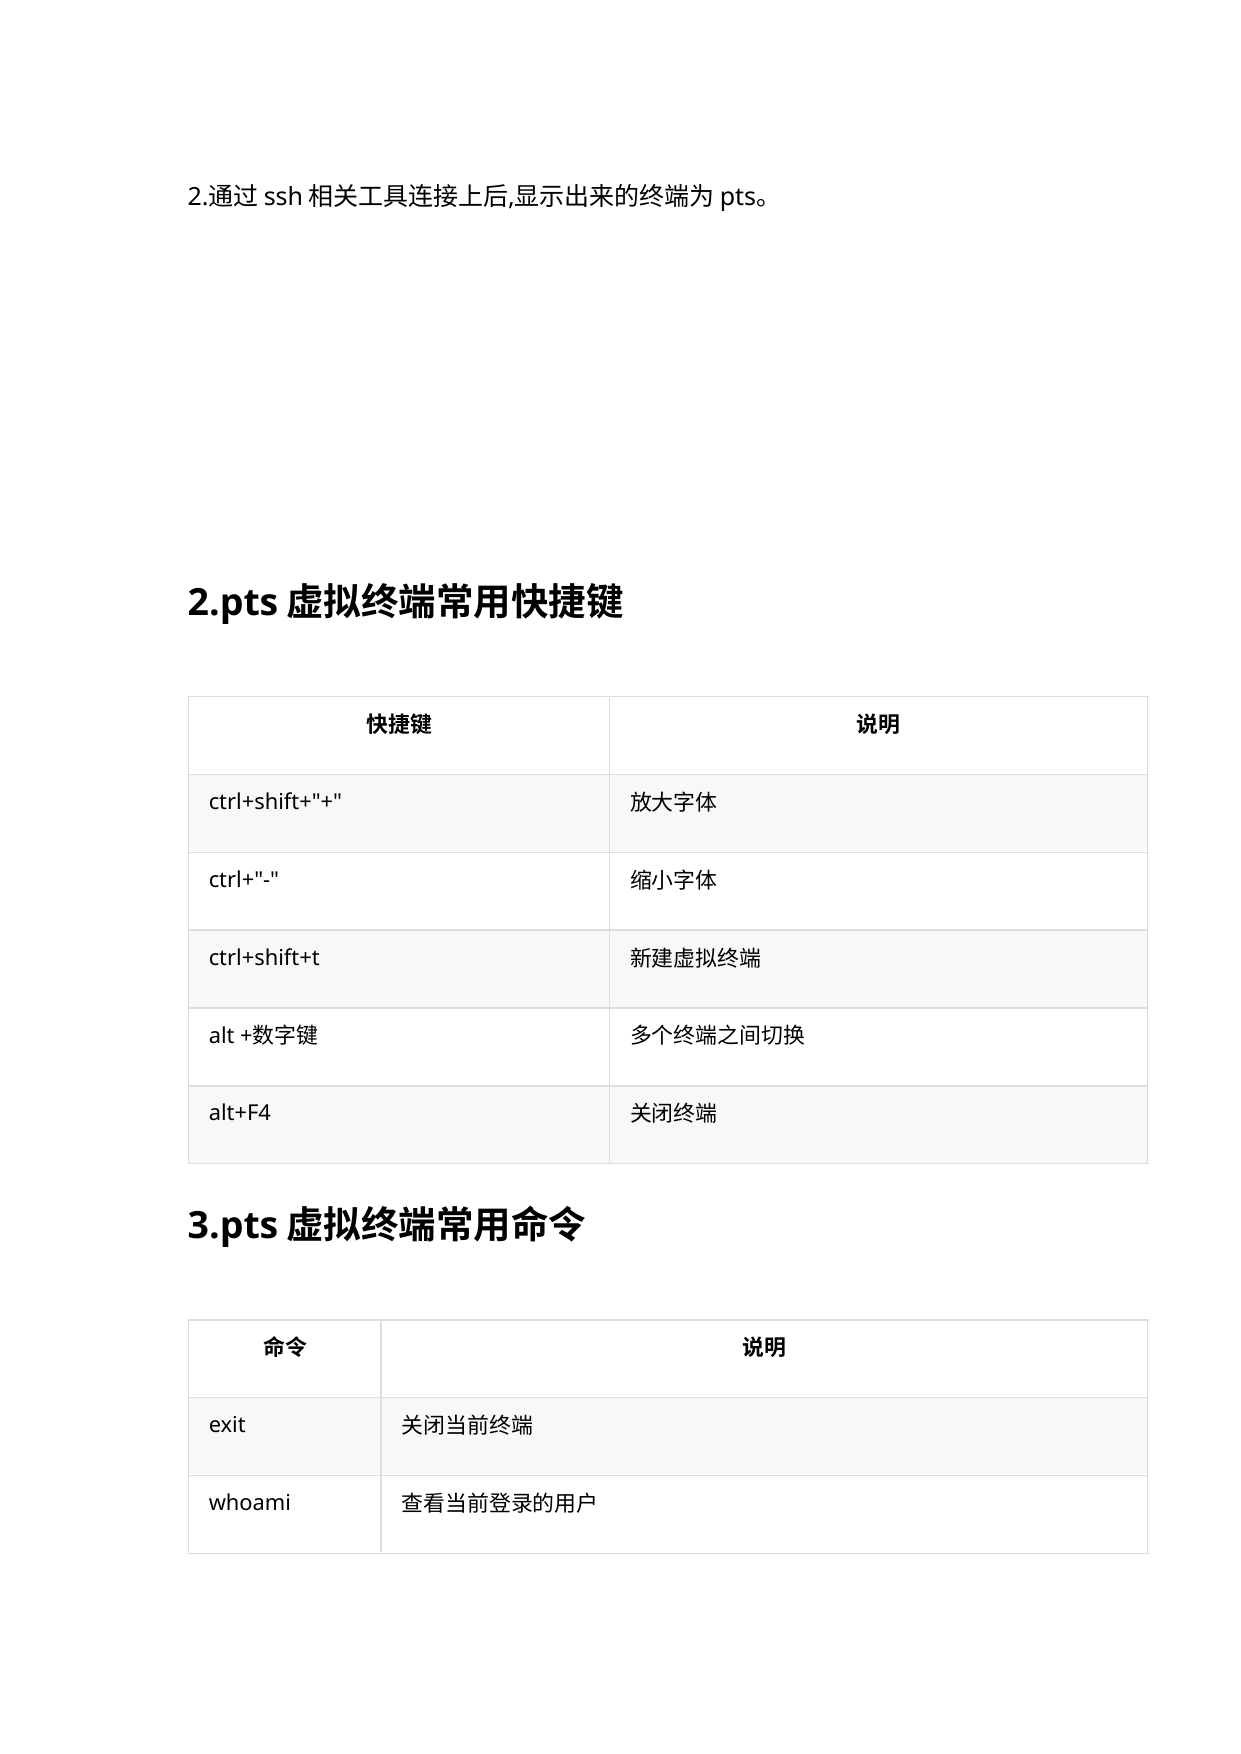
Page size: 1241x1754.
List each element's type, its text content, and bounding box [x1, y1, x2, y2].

subtitle 3.pts虚拟终端常用命令 [187, 1189, 1053, 1254]
table_header 说明 [610, 697, 1147, 774]
table_cell 关闭终端 [610, 1087, 1147, 1163]
subtitle 2.pts虚拟终端常用快捷键 [187, 566, 1053, 631]
table_header 快捷键 [189, 697, 609, 774]
table_header 命令 [189, 1321, 380, 1397]
table_cell exit [189, 1398, 380, 1474]
table_cell ctrl+shift+t [189, 931, 609, 1007]
table_cell alt +数字键 [189, 1009, 609, 1085]
table_cell ctrl+"-" [189, 853, 609, 929]
table_cell whoami [189, 1476, 380, 1552]
table_cell 新建虚拟终端 [610, 931, 1147, 1007]
table_cell 缩小字体 [610, 853, 1147, 929]
table_cell alt+F4 [189, 1087, 609, 1163]
table_cell 查看当前登录的用户 [382, 1476, 1147, 1552]
table_cell 多个终端之间切换 [610, 1009, 1147, 1085]
table_header 说明 [382, 1321, 1147, 1397]
table_cell 放大字体 [610, 775, 1147, 851]
table_cell 关闭当前终端 [382, 1398, 1147, 1474]
table_cell ctrl+shift+"+" [189, 775, 609, 851]
text 2.通过ssh相关工具连接上后,显示出来的终端为pts。 [187, 162, 1053, 227]
